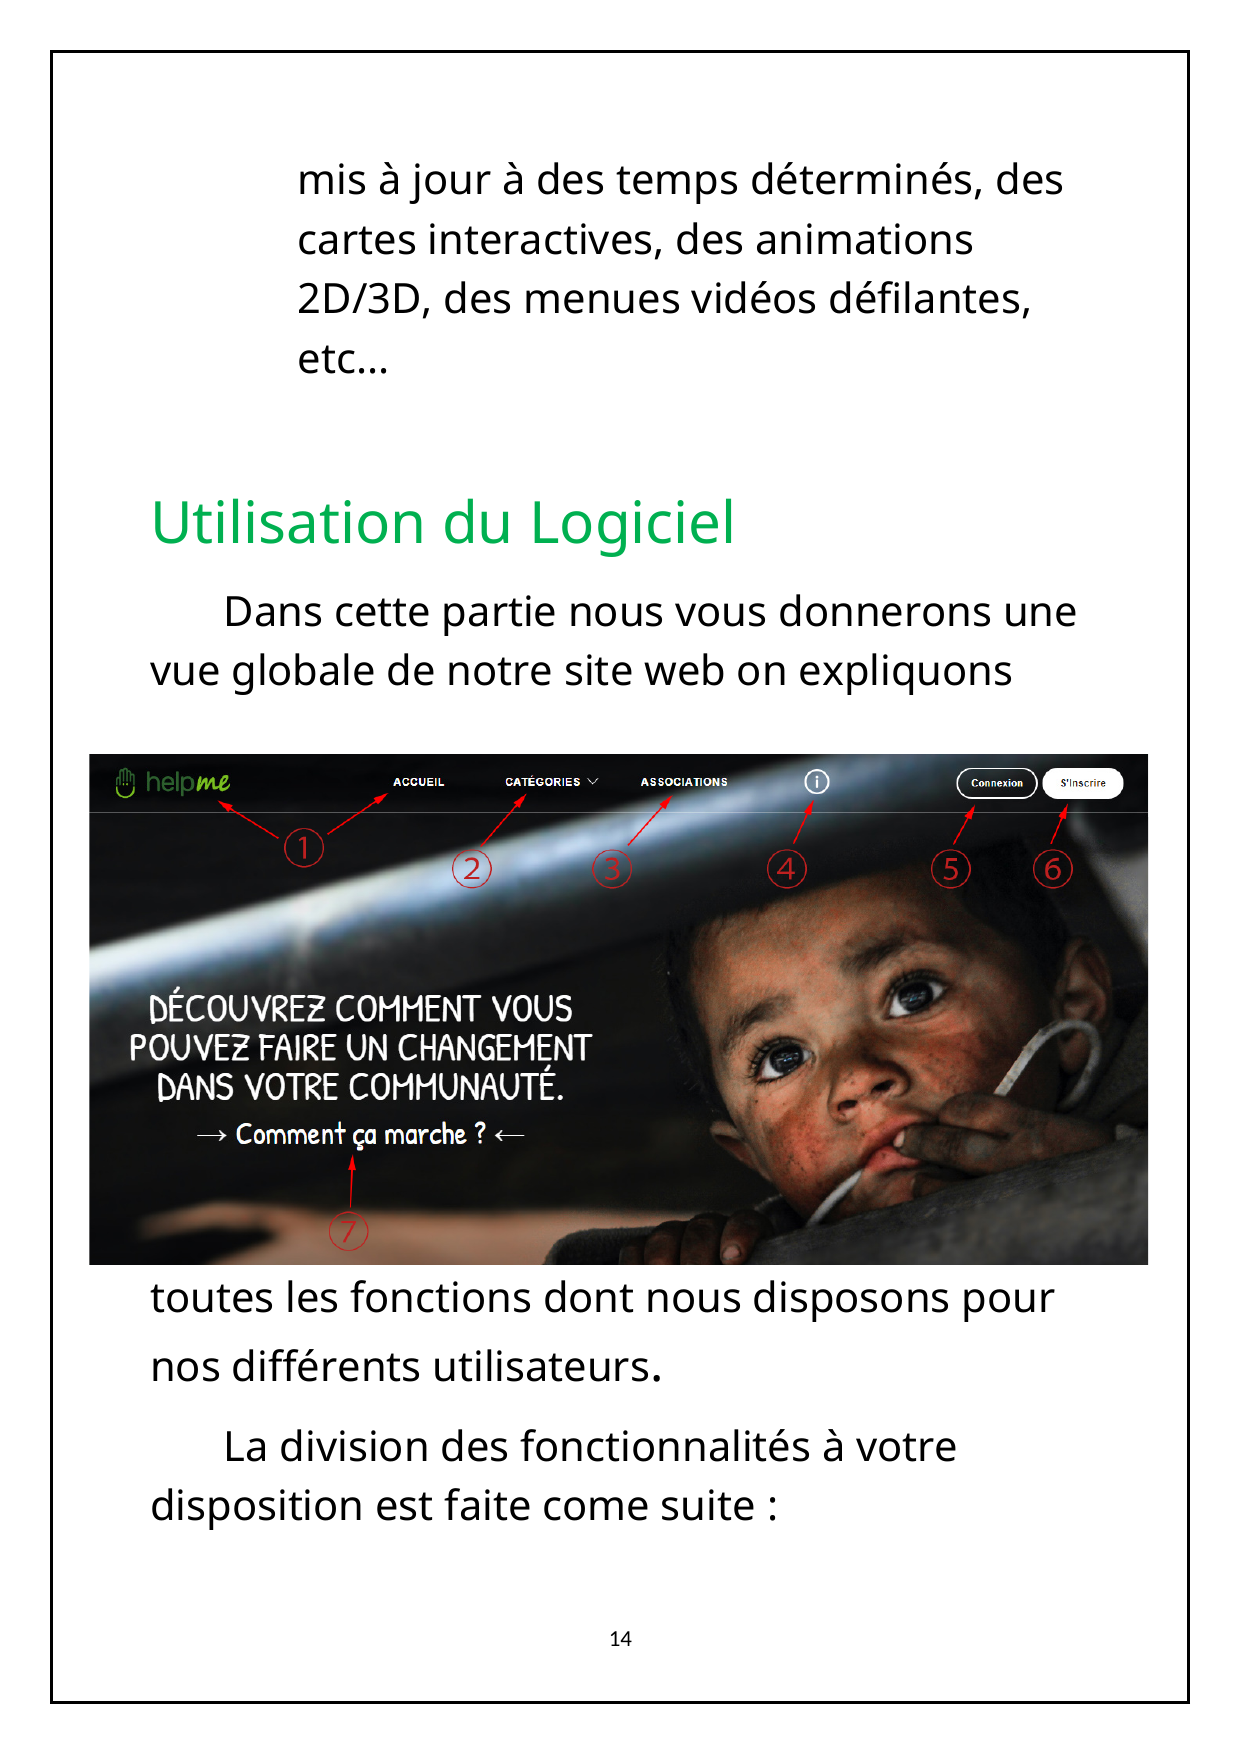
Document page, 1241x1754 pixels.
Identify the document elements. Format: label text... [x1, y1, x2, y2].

text Dans cette partie nous vous donnerons une vue globale de notre site web on expliquons toutes les fonctions dont nous disposons pour nos différents utilisateurs. [150, 1264, 1090, 1396]
text Utilisation du Logiciel [150, 481, 1090, 561]
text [298, 150, 1090, 386]
picture [88, 754, 1148, 1264]
text Dans cette partie nous vous donnerons une vue globale de notre site web on expliquons toutes les fonctions dont nous disposons pour nos différents utilisateurs. [150, 581, 1090, 754]
text La division des fonctionnalités à votre disposition est faite come suite : [150, 1416, 1090, 1533]
